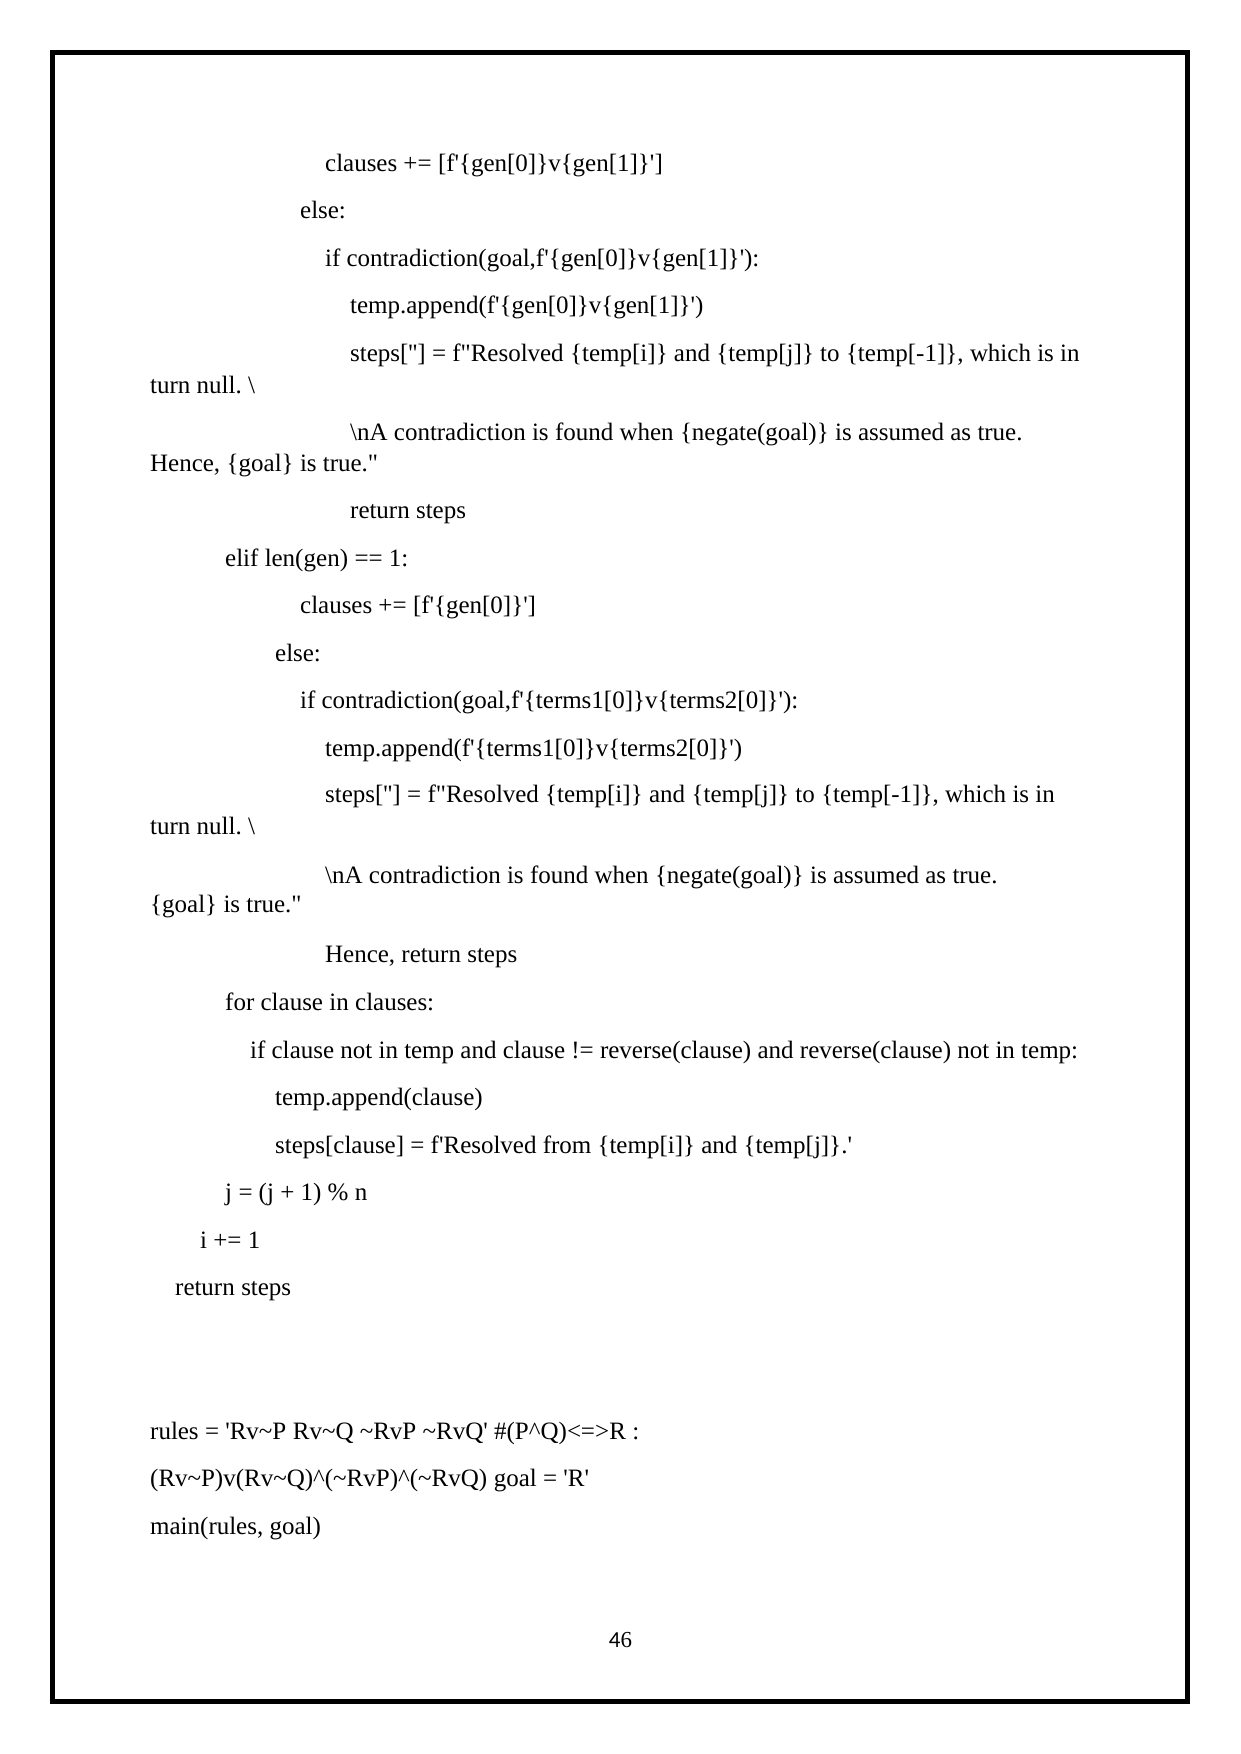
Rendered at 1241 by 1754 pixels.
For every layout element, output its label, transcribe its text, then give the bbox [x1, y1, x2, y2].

text \nA contradiction is found when {negate(goal)} is assumed as true. [350, 417, 1105, 446]
text turn null. \ [150, 370, 259, 399]
text \nA contradiction is found when {negate(goal)} is assumed as true. Hence, return steps [325, 821, 1073, 978]
text steps[clause] = f'Resolved from {temp[i]} and {temp[j]}.' j = (j + 1) % n [225, 1130, 854, 1206]
text main(rules, goal) [150, 1511, 1105, 1540]
text return steps [175, 1272, 1105, 1301]
text i += 1 [200, 1225, 1105, 1254]
text return steps elif len(gen) == 1: [225, 496, 468, 572]
text rules = 'Rv~P Rv~Q ~RvP ~RvQ' #(P^Q)<=>R : (Rv~P)v(Rv~Q)^(~RvP)^(~RvQ) goal = 'R' [150, 1416, 981, 1492]
text temp.append(f'{gen[0]}v{gen[1]}') [350, 290, 1105, 319]
text if contradiction(goal,f'{terms1[0]}v{terms2[0]}'): temp.append(f'{terms1[0]}v{terms2[0]}') [300, 685, 800, 761]
text clauses += [f'{gen[0]}'] else: [275, 590, 538, 667]
text steps[''] = f"Resolved {temp[i]} and {temp[j]} to {temp[-1]}, which is in [325, 780, 1105, 808]
text turn null. \ [150, 811, 306, 839]
text Hence, {goal} is true." [150, 448, 1105, 477]
text if contradiction(goal,f'{gen[0]}v{gen[1]}'): [325, 243, 1105, 272]
text for clause in clauses: [225, 987, 1105, 1016]
text if clause not in temp and clause != reverse(clause) and reverse(clause) not in temp: temp.append(clause) [250, 1035, 1080, 1111]
text clauses += [f'{gen[0]}v{gen[1]}'] else: [300, 148, 664, 224]
text steps[''] = f"Resolved {temp[i]} and {temp[j]} to {temp[-1]}, which is in [350, 338, 1105, 367]
text {goal} is true." [150, 889, 306, 918]
